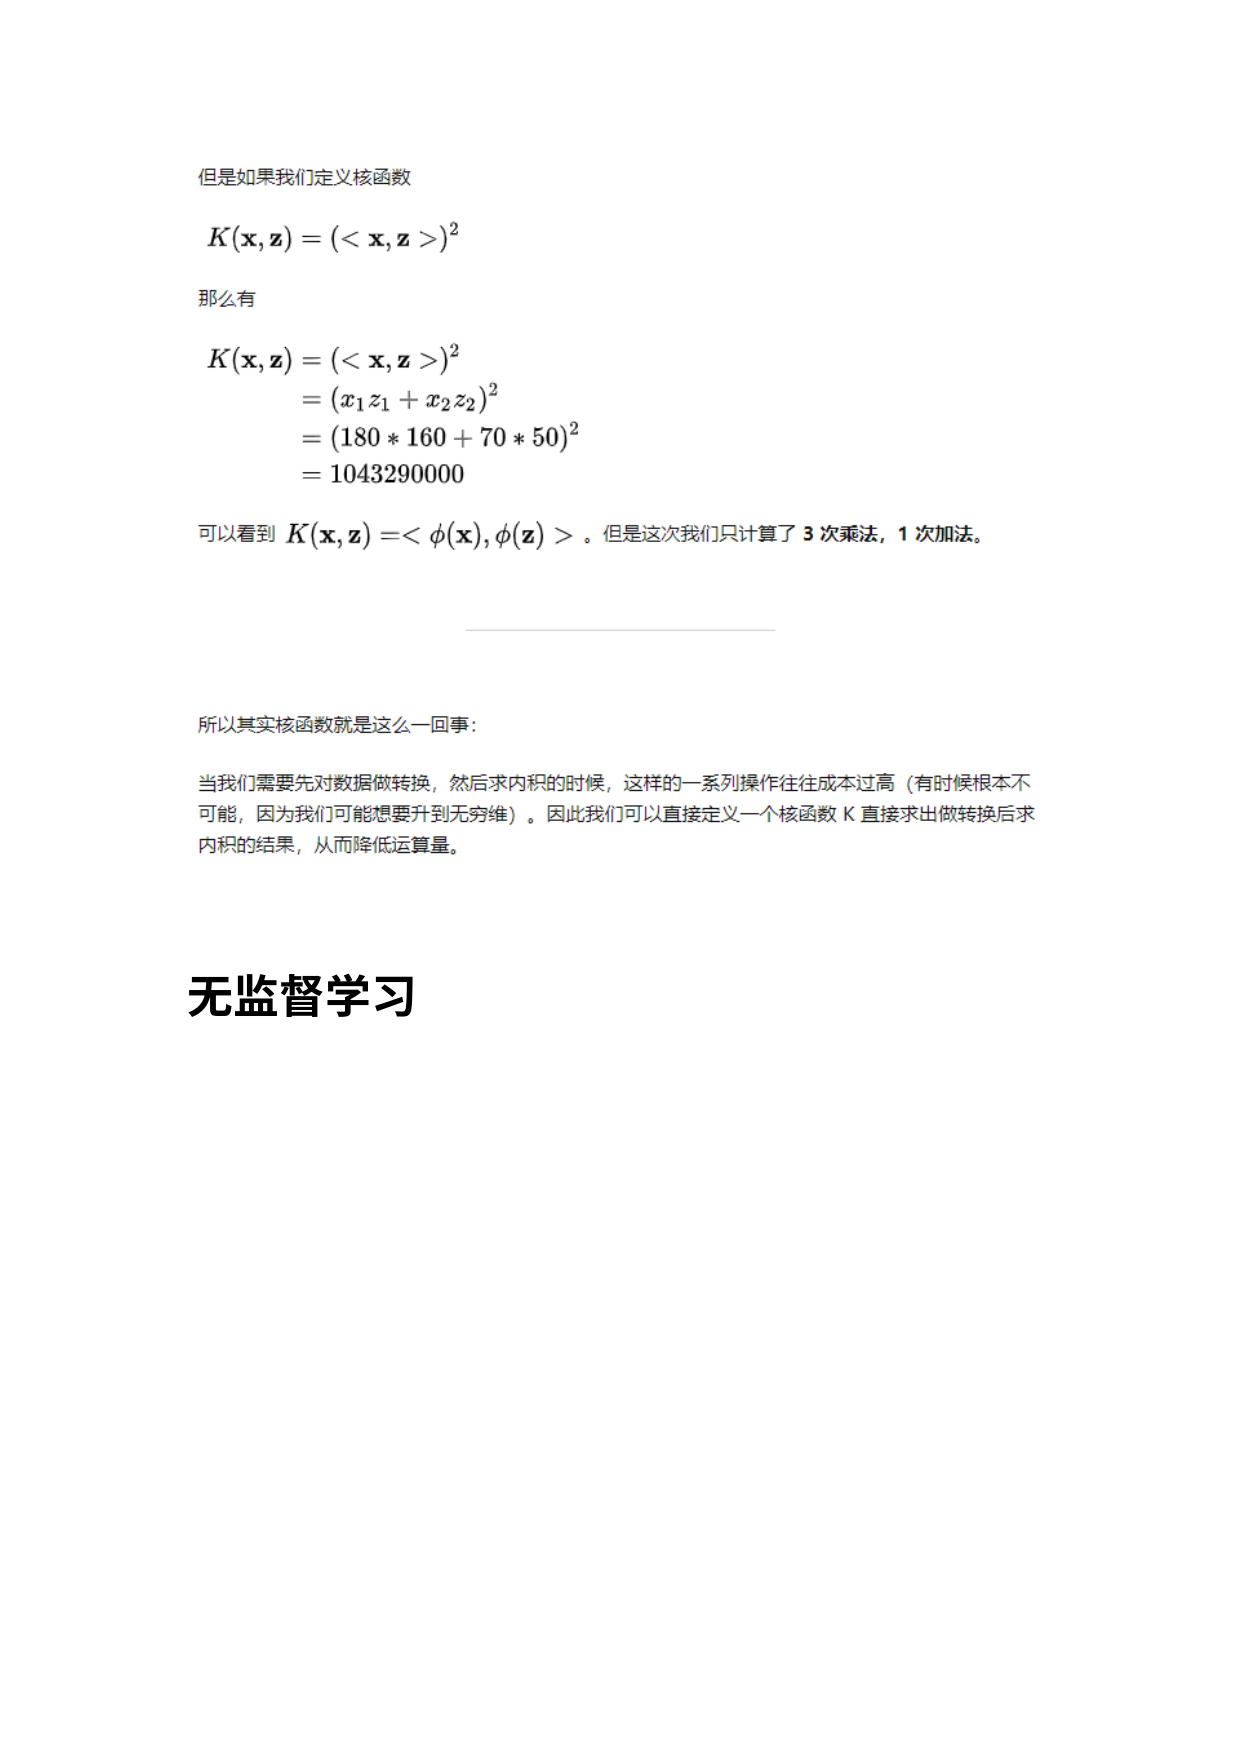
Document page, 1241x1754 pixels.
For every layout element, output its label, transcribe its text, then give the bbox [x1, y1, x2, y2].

picture [187, 162, 1053, 861]
subtitle 无监督学习 [187, 945, 1053, 1042]
